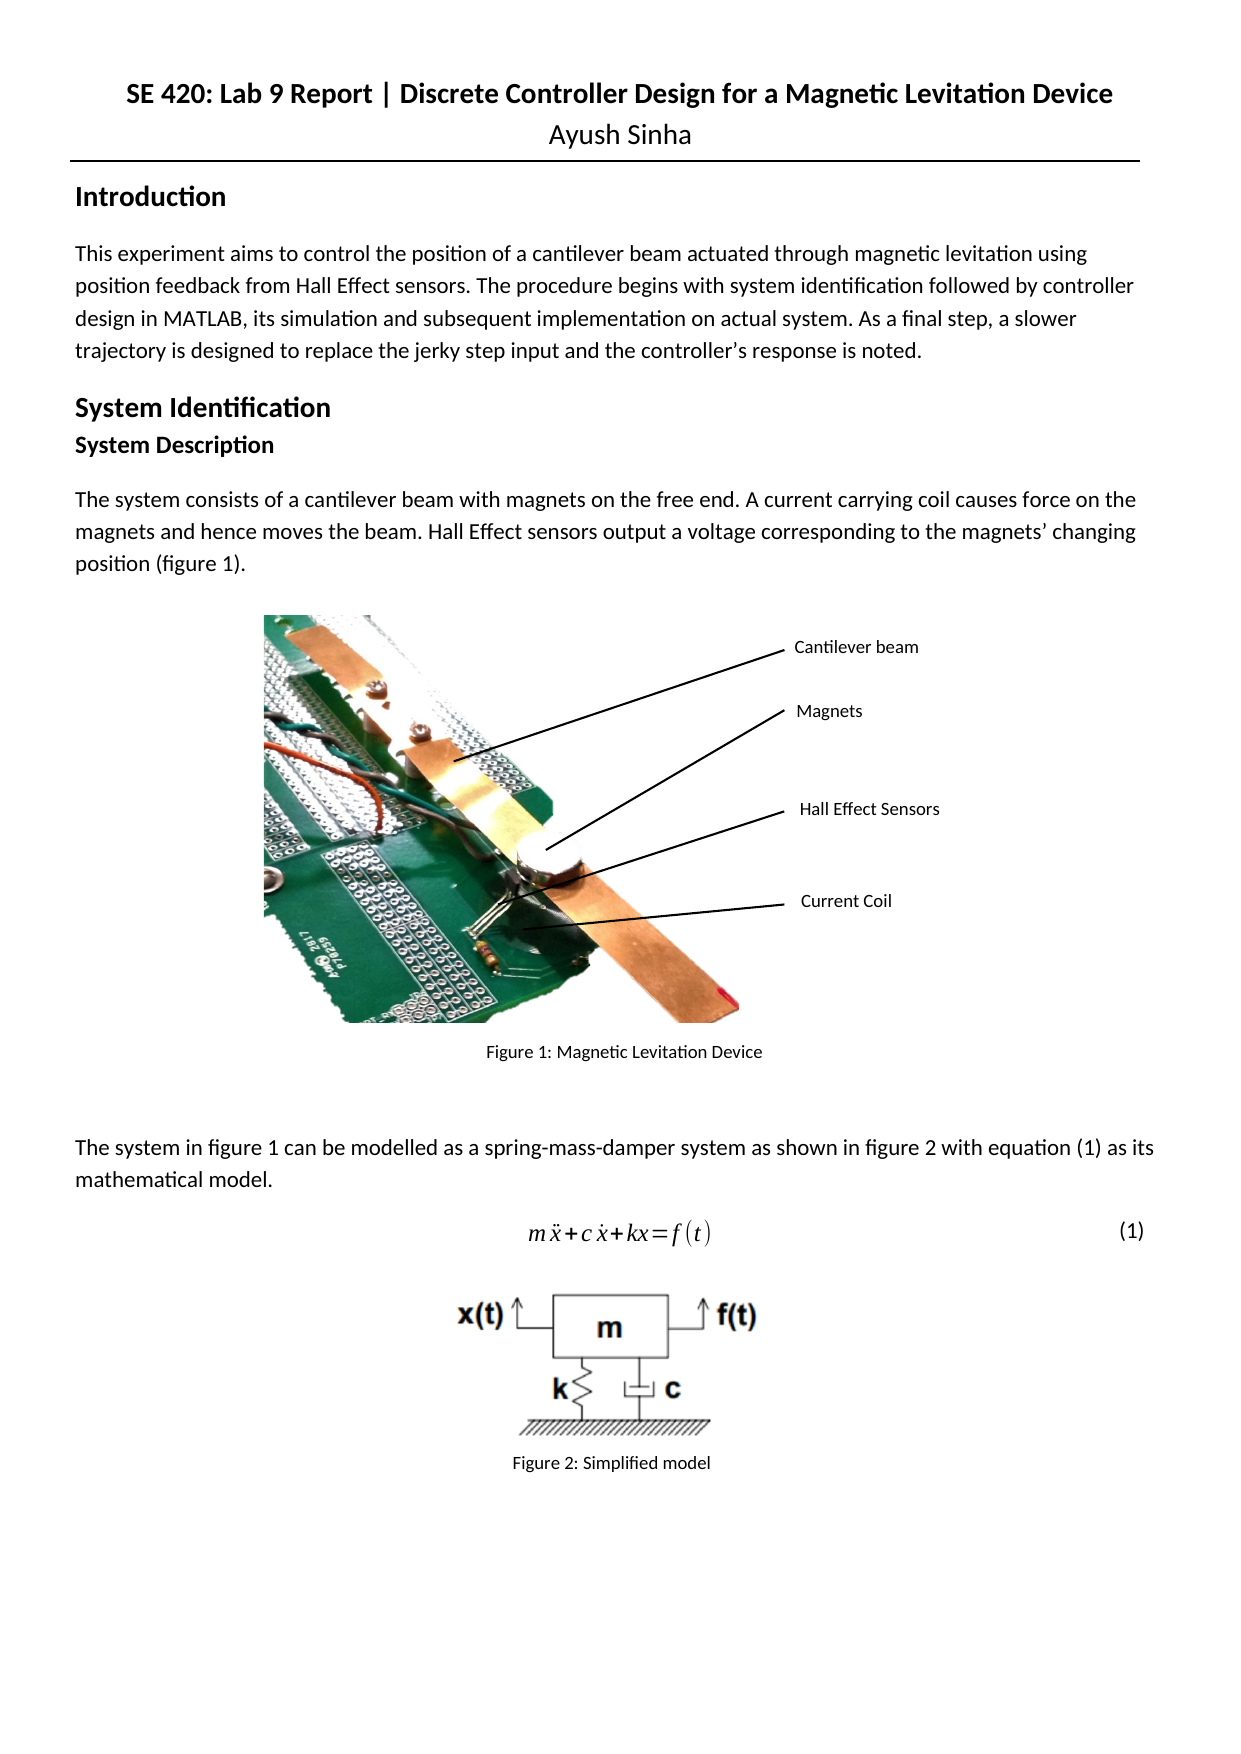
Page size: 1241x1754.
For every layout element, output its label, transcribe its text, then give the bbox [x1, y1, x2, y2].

text The system consists of a cantilever beam with magnets on the free end. A current carrying coil causes force on the magnets and hence moves the beam. Hall Effect sensors output a voltage corresponding to the magnets’ changing position (figure 1). [75, 485, 1165, 577]
text SE 420: Lab 9 Report | Discrete Controller Design for a Magnetic Levitation Device Ayush Sinha [75, 75, 1165, 152]
text The system in figure 1 can be modelled as a spring-mass-damper system as shown in figure 2 with equation (1) as its mathematical model. [75, 1133, 1165, 1193]
text Introduction [75, 178, 1165, 213]
text This experiment aims to control the position of a cantilever beam actuated through magnetic levitation using position feedback from Hall Effect sensors. The procedure begins with system identification followed by controller design in MATLAB, its simulation and subsequent implementation on actual system. As a final step, a slower trajectory is designed to replace the jerky step input and the controller’s response is noted. [75, 239, 1165, 364]
picture [263, 615, 739, 1023]
picture [451, 1273, 766, 1444]
text System Identification System Description [75, 389, 1165, 460]
